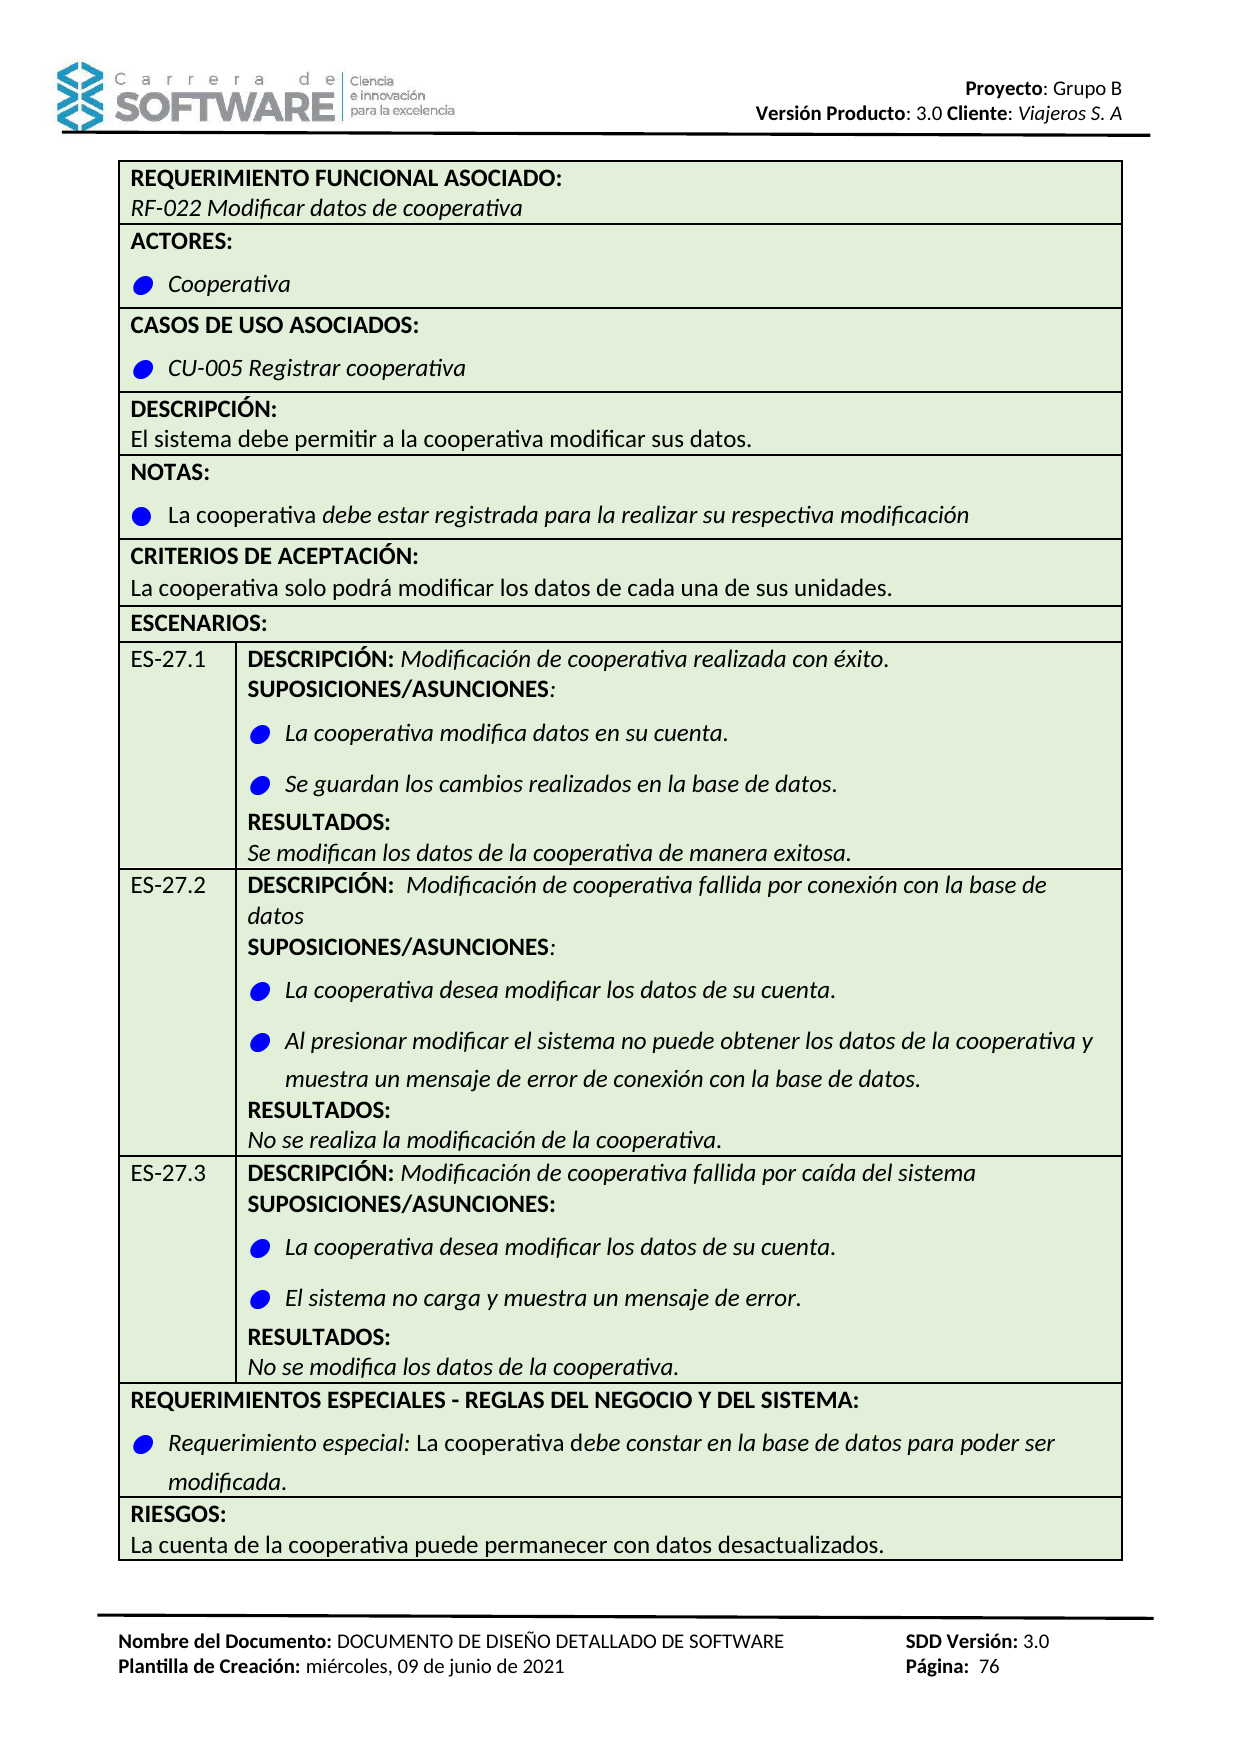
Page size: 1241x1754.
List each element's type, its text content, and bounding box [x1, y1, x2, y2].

table_cell CRITERIOS DE ACEPTACIÓN: La cooperativa solo podrá modificar los datos de cada una de sus unidades. [120, 540, 1121, 605]
table_cell DESCRIPCIÓN: Modificación de cooperativa fallida por conexión con la base de datos SUPOSICIONES/ASUNCIONES: La cooperativa desea modificar los datos de su cuenta. Al presionar modificar el sistema no puede obtener los datos de la cooperativa y muestra un mensaje de error de conexión con la base de datos. RESULTADOS: No se realiza la modificación de la cooperativa. [237, 870, 1121, 1155]
table_cell DESCRIPCIÓN: Modificación de cooperativa fallida por caída del sistema SUPOSICIONES/ASUNCIONES: La cooperativa desea modificar los datos de su cuenta. El sistema no carga y muestra un mensaje de error. RESULTADOS: No se modifica los datos de la cooperativa. [237, 1157, 1121, 1382]
table_cell NOTAS: La cooperativa debe estar registrada para la realizar su respectiva modificación [120, 456, 1121, 538]
table_cell REQUERIMIENTOS ESPECIALES - REGLAS DEL NEGOCIO Y DEL SISTEMA: Requerimiento especial: La cooperativa debe constar en la base de datos para poder ser modificada. [120, 1384, 1121, 1496]
table_cell DESCRIPCIÓN: Modificación de cooperativa realizada con éxito. SUPOSICIONES/ASUNCIONES: La cooperativa modifica datos en su cuenta. Se guardan los cambios realizados en la base de datos. RESULTADOS: Se modifican los datos de la cooperativa de manera exitosa. [237, 643, 1121, 867]
table_cell CASOS DE USO ASOCIADOS: CU-005 Registrar cooperativa [120, 309, 1121, 391]
table_cell ACTORES: Cooperativa [120, 225, 1121, 307]
table_cell ES-27.3 [120, 1157, 235, 1382]
table_cell REQUERIMIENTO FUNCIONAL ASOCIADO: RF-022 Modificar datos de cooperativa [120, 162, 1121, 223]
table_cell ES-27.2 [120, 870, 235, 1155]
table_cell DESCRIPCIÓN: El sistema debe permitir a la cooperativa modificar sus datos. [120, 393, 1121, 454]
table_cell RIESGOS: La cuenta de la cooperativa puede permanecer con datos desactualizados. [120, 1498, 1121, 1559]
picture [46, 46, 461, 154]
table_cell ESCENARIOS: [120, 607, 1121, 641]
table_cell ES-27.1 [120, 643, 235, 867]
